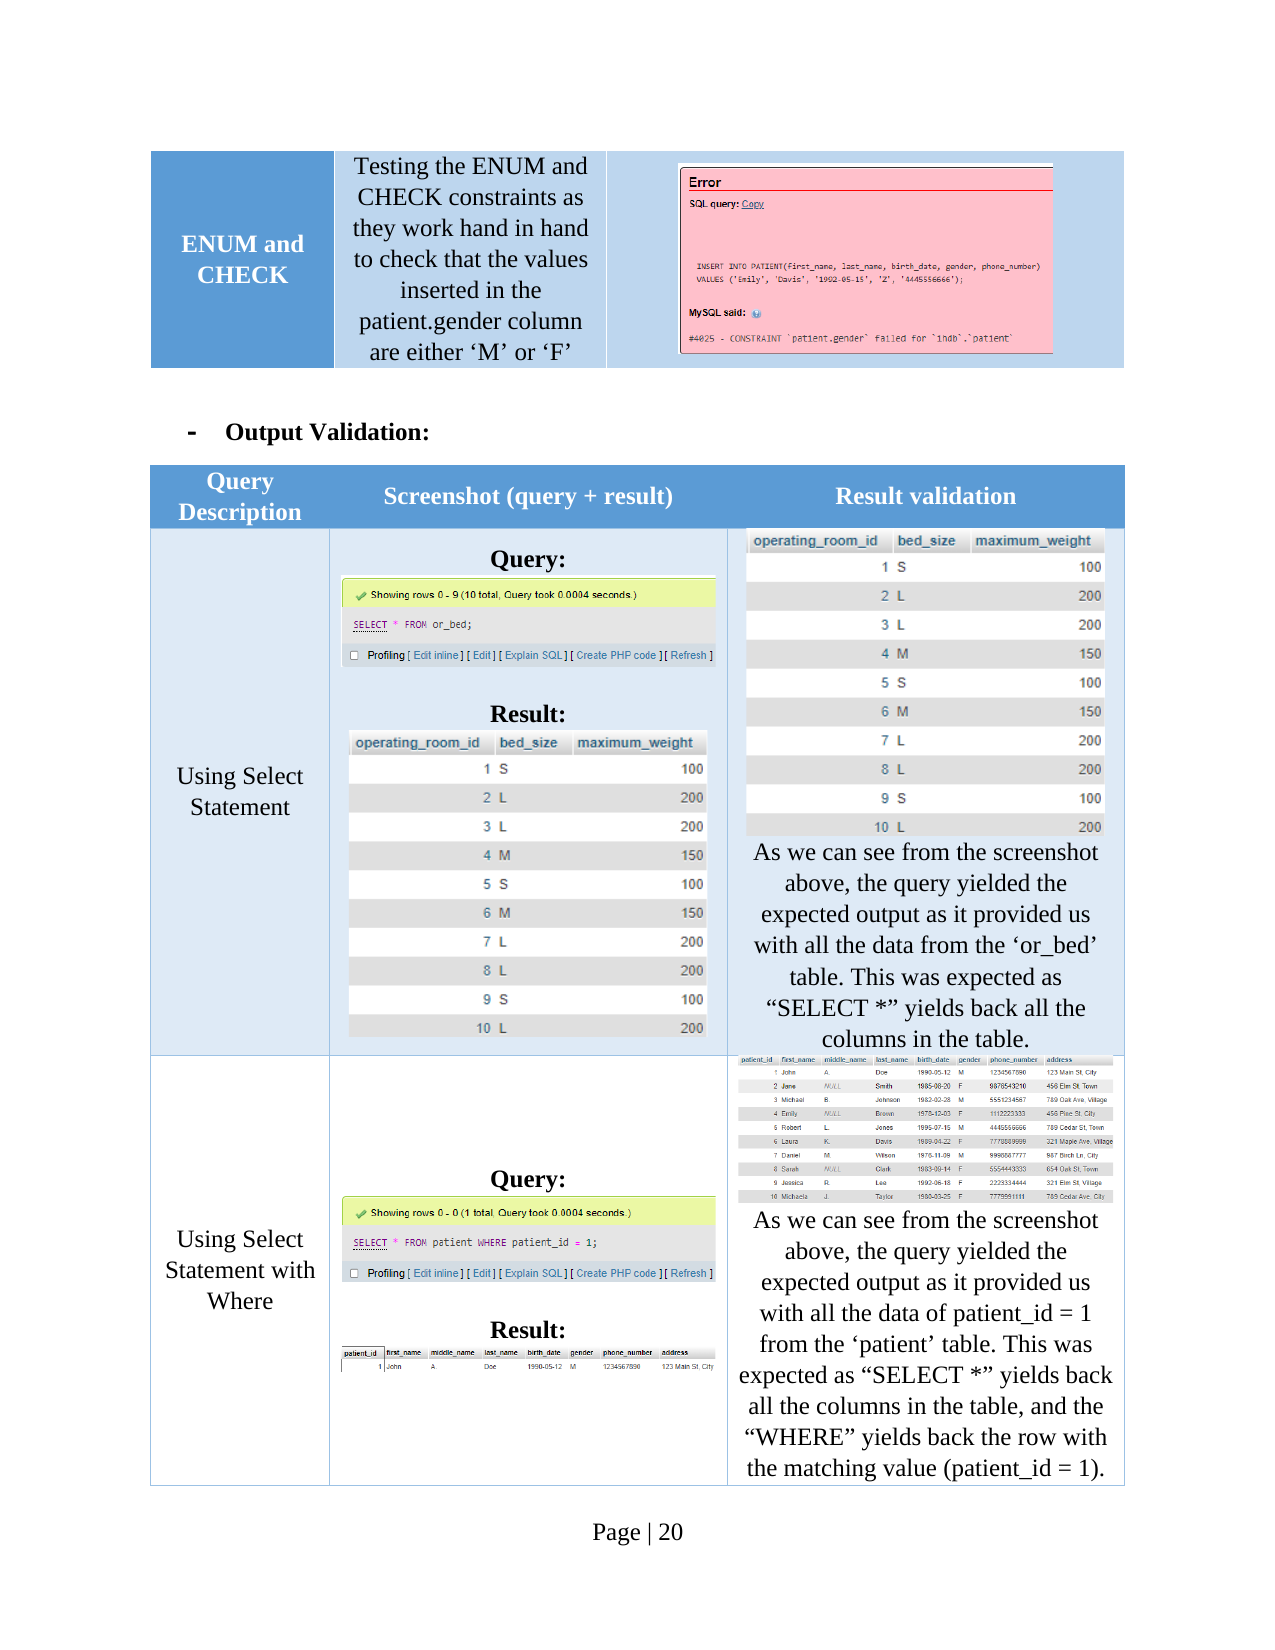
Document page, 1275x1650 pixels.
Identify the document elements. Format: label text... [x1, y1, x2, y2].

table_header Screenshot (query + result) [330, 466, 727, 528]
table_cell Query: Result: [330, 529, 727, 1055]
table_header Result validation [728, 466, 1124, 528]
picture [340, 575, 716, 667]
list Output Validation: [187, 417, 1125, 446]
table_cell Using Select Statement [151, 529, 329, 1055]
picture [738, 1055, 1114, 1203]
table_header Query Description [151, 466, 329, 528]
picture [678, 163, 1053, 354]
table_cell Using Select Statement with Where [151, 1056, 329, 1484]
table_cell Testing the ENUM and CHECK constraints as they work hand in hand to check that the values inserted in the patient.gender column are either ‘M’ or ‘F’ [335, 151, 606, 368]
table_cell Query: Result: [330, 1056, 727, 1484]
picture [746, 528, 1105, 836]
picture [340, 1194, 716, 1282]
picture [348, 730, 708, 1037]
table_cell ENUM and CHECK [151, 151, 334, 368]
table_cell As we can see from the screenshot above, the query yielded the expected output as it provided us with all the data from the ‘or_bed’ table. This was expected as “SELECT *” yields back all the columns in the table. [728, 529, 1124, 1055]
table_cell [607, 151, 1124, 368]
table_cell As we can see from the screenshot above, the query yielded the expected output as it provided us with all the data of patient_id = 1 from the ‘patient’ table. This was expected as “SELECT *” yields back all the columns in the table, and the “WHERE” yields back the row with the matching value (patient_id = 1). [728, 1056, 1124, 1484]
picture [340, 1345, 716, 1372]
